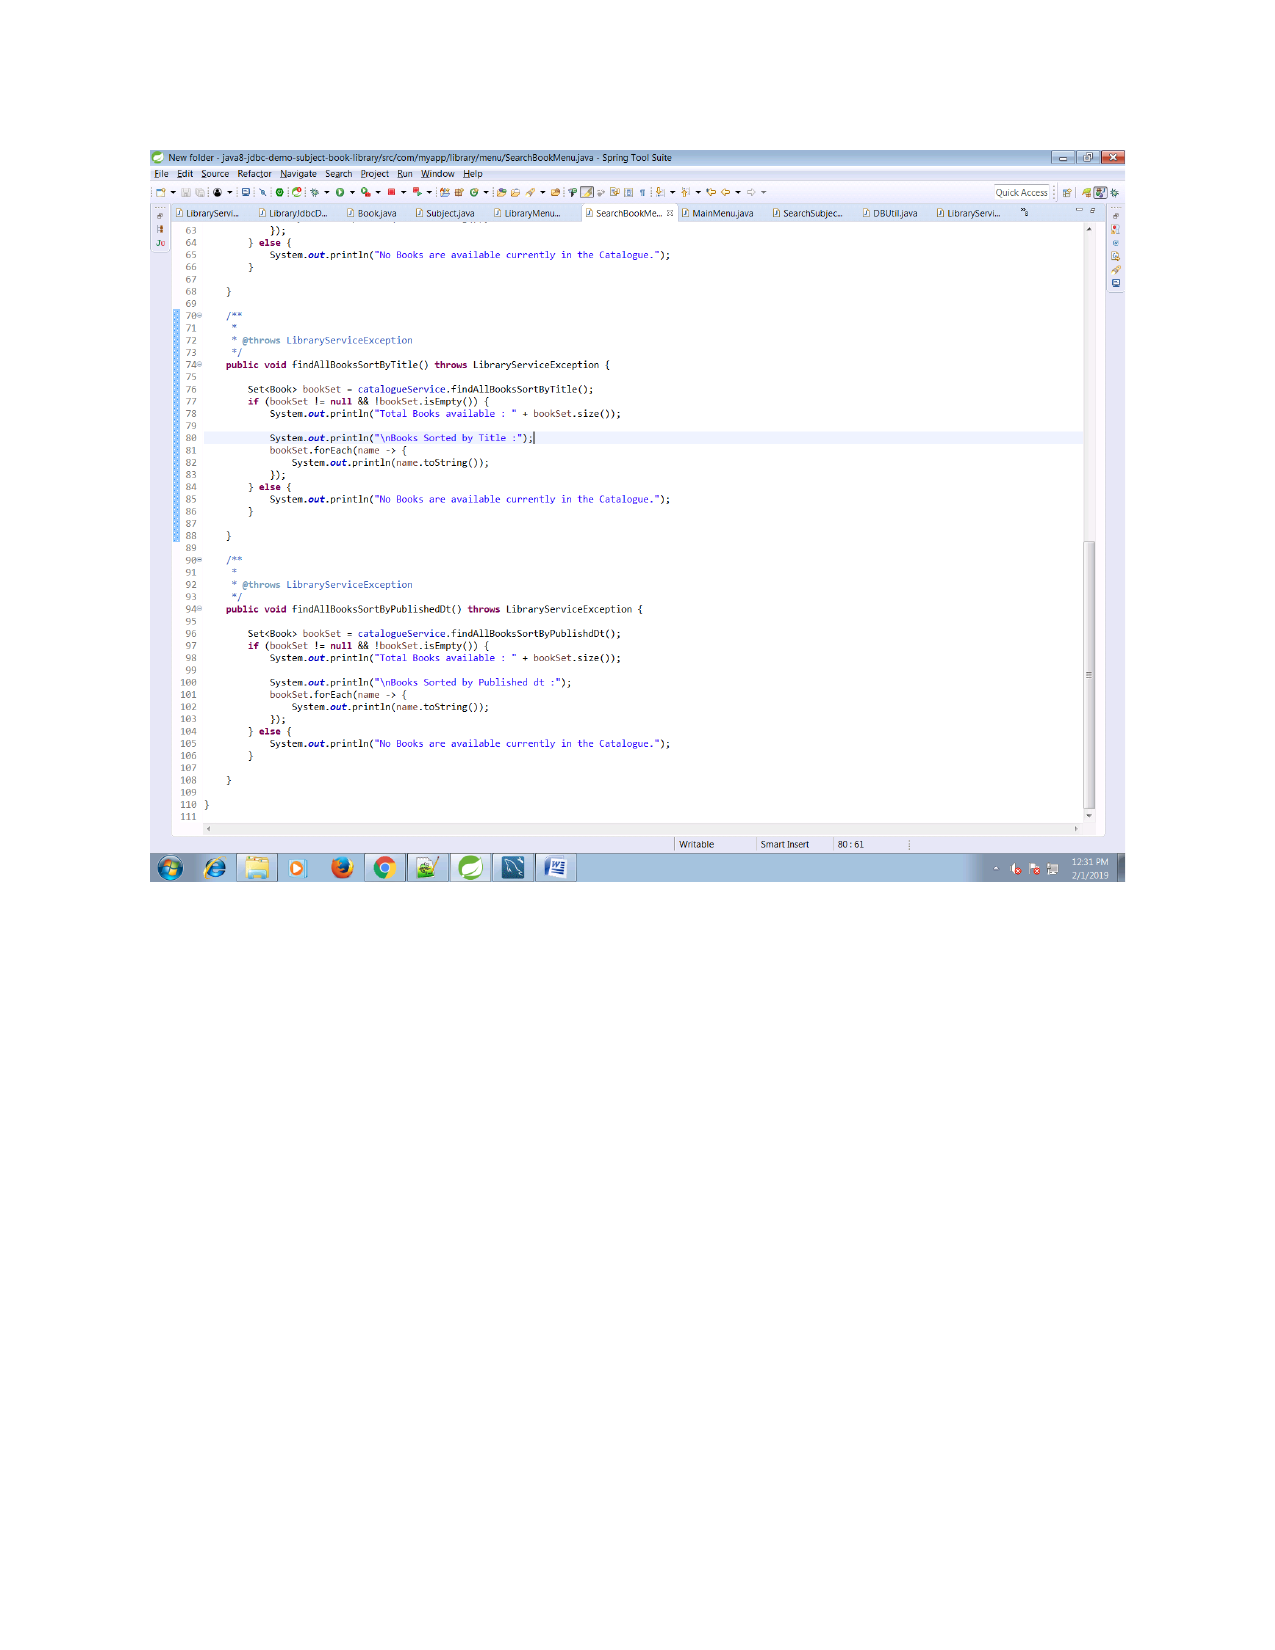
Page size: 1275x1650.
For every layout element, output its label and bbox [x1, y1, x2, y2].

picture [150, 150, 1125, 882]
